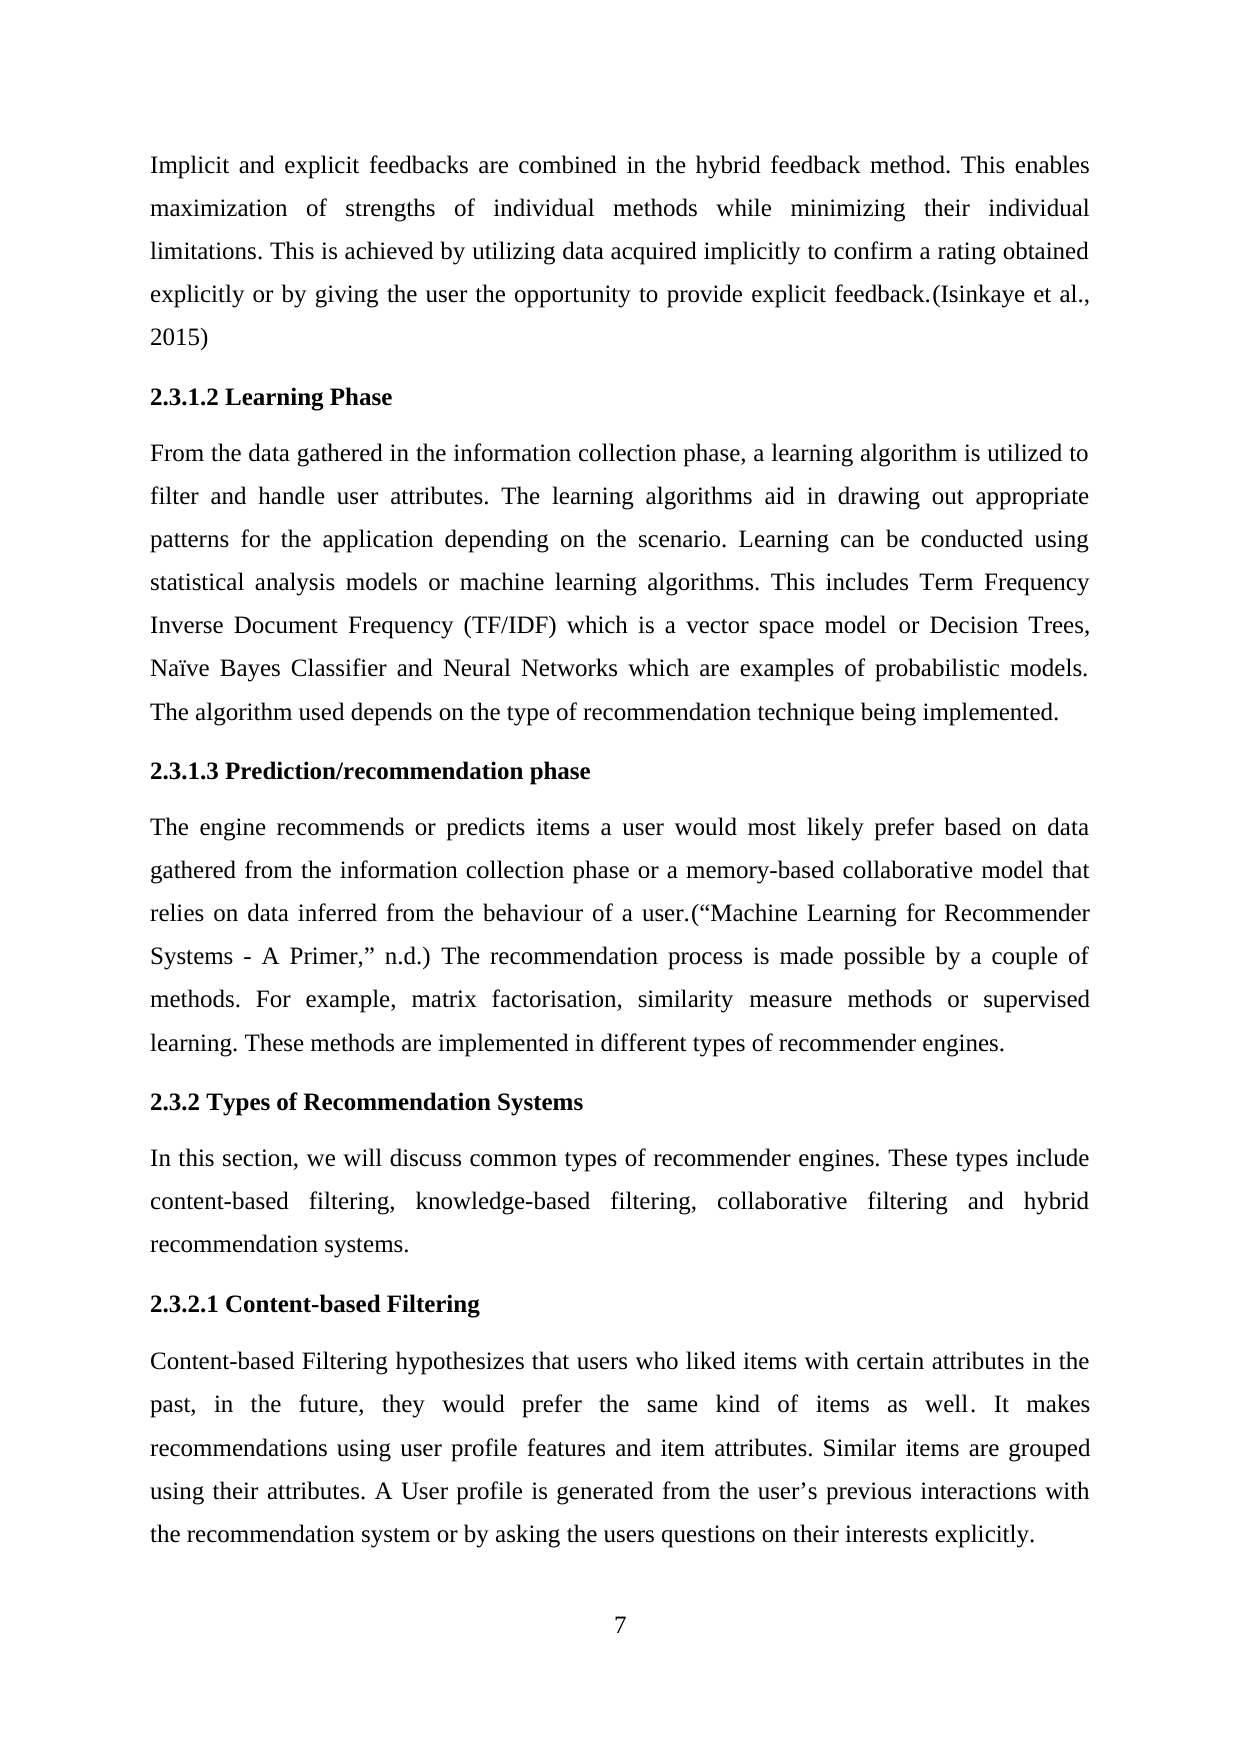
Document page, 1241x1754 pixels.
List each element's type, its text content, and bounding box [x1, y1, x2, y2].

subtitle 2.3.1.3 Prediction/recommendation phase [150, 756, 1090, 785]
subtitle 2.3.2 Types of Recommendation Systems [150, 1087, 1090, 1116]
subtitle 2.3.2.1 Content-based Filtering [150, 1289, 1090, 1318]
text Content-based Filtering hypothesizes that users who liked items with certain attributes in the past, in the future, they would prefer the same kind of items as well. It makes recommendations using user profile features and item attributes. Similar items are grouped using their attributes. A User profile is generated from the user’s previous interactions with the recommendation system or by asking the users questions on their interests explicitly. [150, 1346, 1090, 1548]
subtitle 2.3.1.2 Learning Phase [150, 382, 1090, 411]
text From the data gathered in the information collection phase, a learning algorithm is utilized to filter and handle user attributes. The learning algorithms aid in drawing out appropriate patterns for the application depending on the scenario. Learning can be conducted using statistical analysis models or machine learning algorithms. This includes Term Frequency Inverse Document Frequency (TF/IDF) which is a vector space model or Decision Trees, Naïve Bayes Classifier and Neural Networks which are examples of probabilistic models. The algorithm used depends on the type of recommendation technique being implemented. [150, 438, 1090, 725]
text In this section, we will discuss common types of recommender engines. These types include content-based filtering, knowledge-based filtering, collaborative filtering and hybrid recommendation systems. [150, 1143, 1090, 1258]
text The engine recommends or predicts items a user would most likely prefer based on data gathered from the information collection phase or a memory-based collaborative model that relies on data inferred from the behaviour of a user.(“Machine Learning for Recommender Systems - A Primer,” n.d.) The recommendation process is made possible by a couple of methods. For example, matrix factorisation, similarity measure methods or supervised learning. These methods are implemented in different types of recommender engines. [150, 812, 1090, 1056]
text Implicit and explicit feedbacks are combined in the hybrid feedback method. This enables maximization of strengths of individual methods while minimizing their individual limitations. This is achieved by utilizing data acquired implicitly to confirm a rating obtained explicitly or by giving the user the opportunity to provide explicit feedback.(Isinkaye et al., 2015) [150, 150, 1090, 351]
